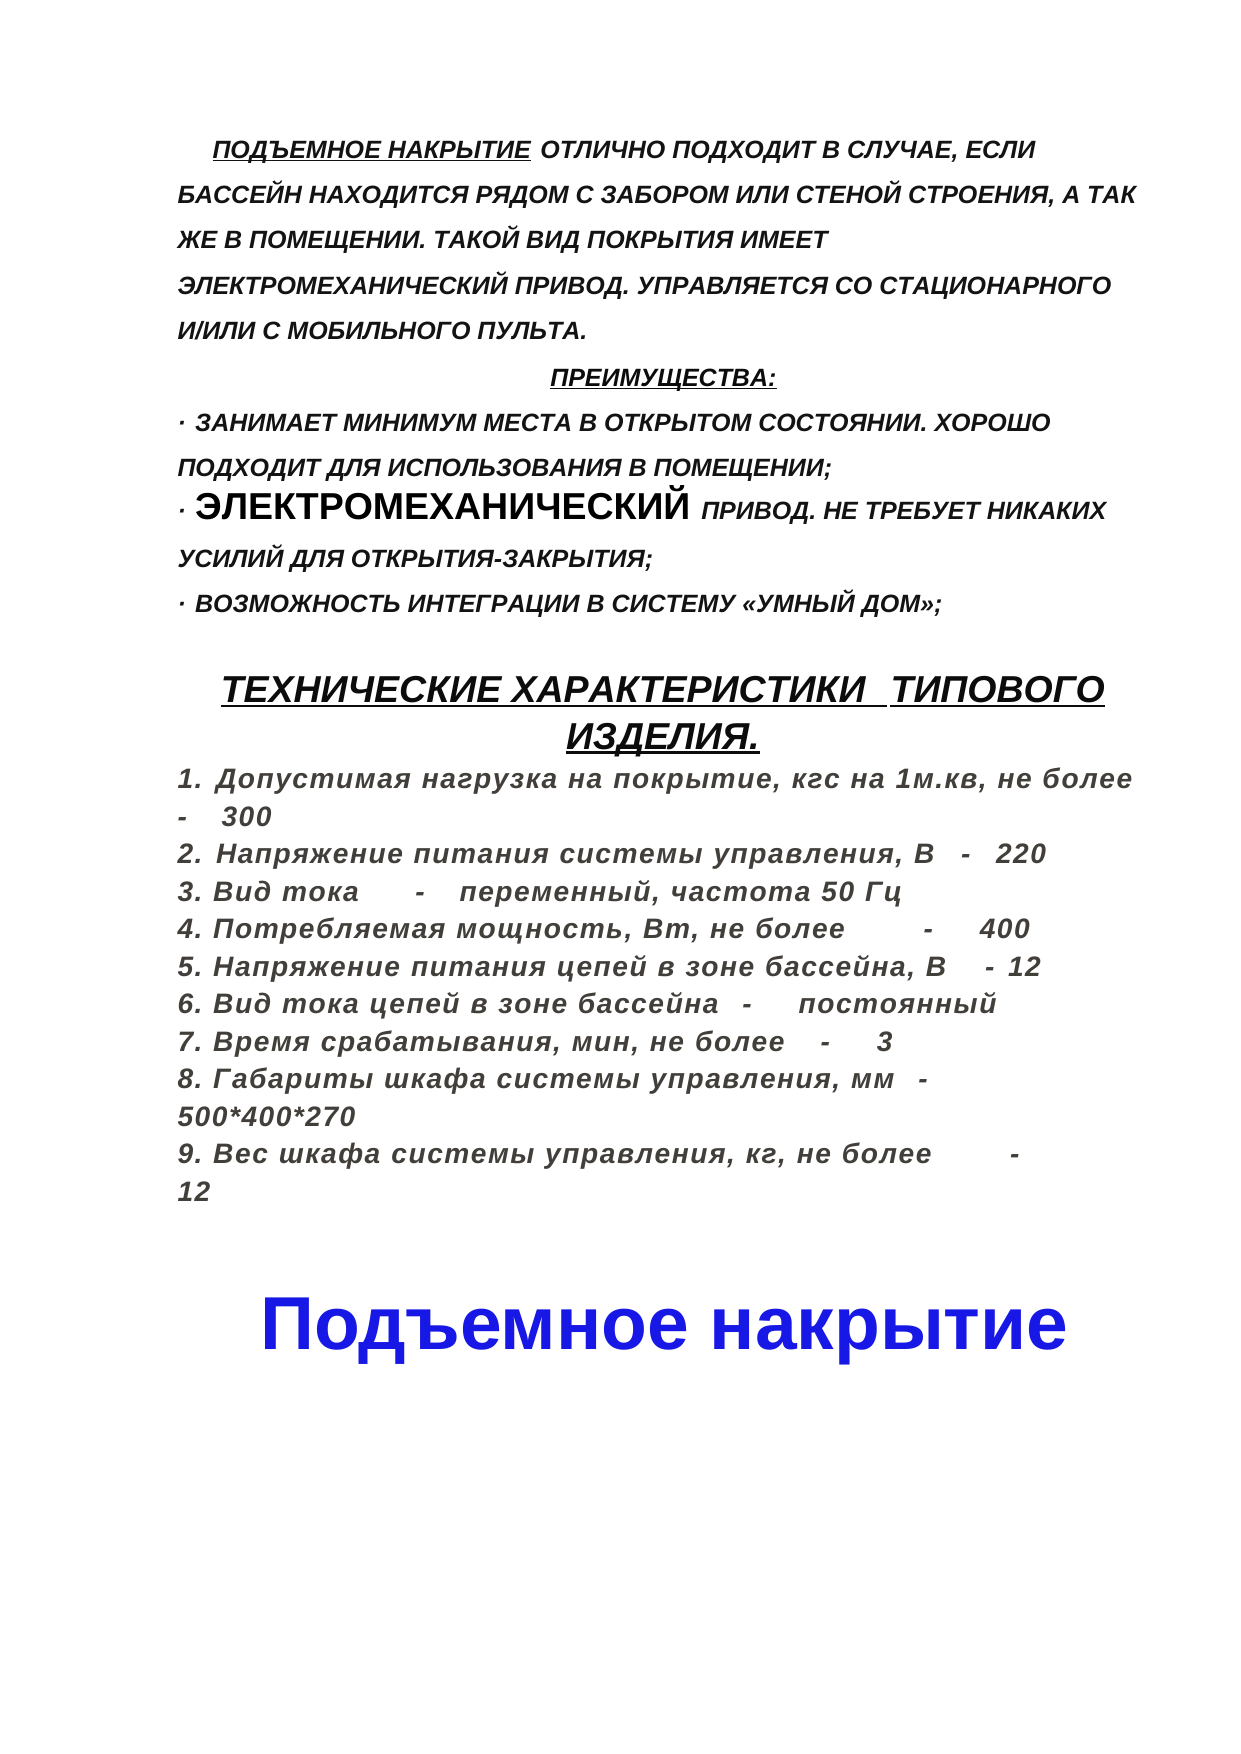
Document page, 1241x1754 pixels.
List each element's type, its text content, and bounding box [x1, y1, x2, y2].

text ПРЕИМУЩЕСТВА: [177, 345, 1152, 392]
text 3. Вид тока - переменный, частота 50 Гц [177, 870, 1152, 907]
text 7. Время срабатывания, мин, не более - 3 [177, 1020, 1152, 1057]
text 2. Напряжение питания системы управления, В - 220 [177, 832, 1152, 870]
text · ЗАНИМАЕТ МИНИМУМ МЕСТА В ОТКРЫТОМ СОСТОЯНИИ. ХОРОШО ПОДХОДИТ ДЛЯ ИСПОЛЬЗОВАНИЯ В ПОМЕЩЕНИИ; [177, 392, 1152, 482]
text 5. Напряжение питания цепей в зоне бассейна, В - 12 [177, 945, 1152, 982]
text 1. Допустимая нагрузка на покрытие, кгс на 1м.кв, не более - 300 [177, 757, 1152, 832]
text · ВОЗМОЖНОСТЬ ИНТЕГРАЦИИ В СИСТЕМУ «УМНЫЙ ДОМ»; [177, 573, 1152, 618]
text 6. Вид тока цепей в зоне бассейна - постоянный [177, 982, 1152, 1020]
text ТЕХНИЧЕСКИЕ ХАРАКТЕРИСТИКИ ТИПОВОГО ИЗДЕЛИЯ. [177, 663, 1152, 757]
text 8. Габариты шкафа системы управления, мм - 500*400*270 [177, 1057, 1152, 1132]
text · ЭЛЕКТРОМЕХАНИЧЕСКИЙ ПРИВОД. НЕ ТРЕБУЕТ НИКАКИХ УСИЛИЙ ДЛЯ ОТКРЫТИЯ-ЗАКРЫТИЯ; [177, 482, 1152, 573]
text 4. Потребляемая мощность, Вт, не более - 400 [177, 907, 1152, 945]
text Подъемное накрытие [177, 1245, 1152, 1365]
text 9. Вес шкафа системы управления, кг, не более - 12 [177, 1132, 1152, 1207]
text ПОДЪЕМНОЕ НАКРЫТИЕ ОТЛИЧНО ПОДХОДИТ В СЛУЧАЕ, ЕСЛИ БАССЕЙН НАХОДИТСЯ РЯДОМ С ЗАБОРОМ ИЛИ СТЕНОЙ СТРОЕНИЯ, А ТАК ЖЕ В ПОМЕЩЕНИИ. ТАКОЙ ВИД ПОКРЫТИЯ ИМЕЕТ ЭЛЕКТРОМЕХАНИЧЕСКИЙ ПРИВОД. УПРАВЛЯЕТСЯ СО СТАЦИОНАРНОГО И/ИЛИ С МОБИЛЬНОГО ПУЛЬТА. [177, 118, 1152, 345]
